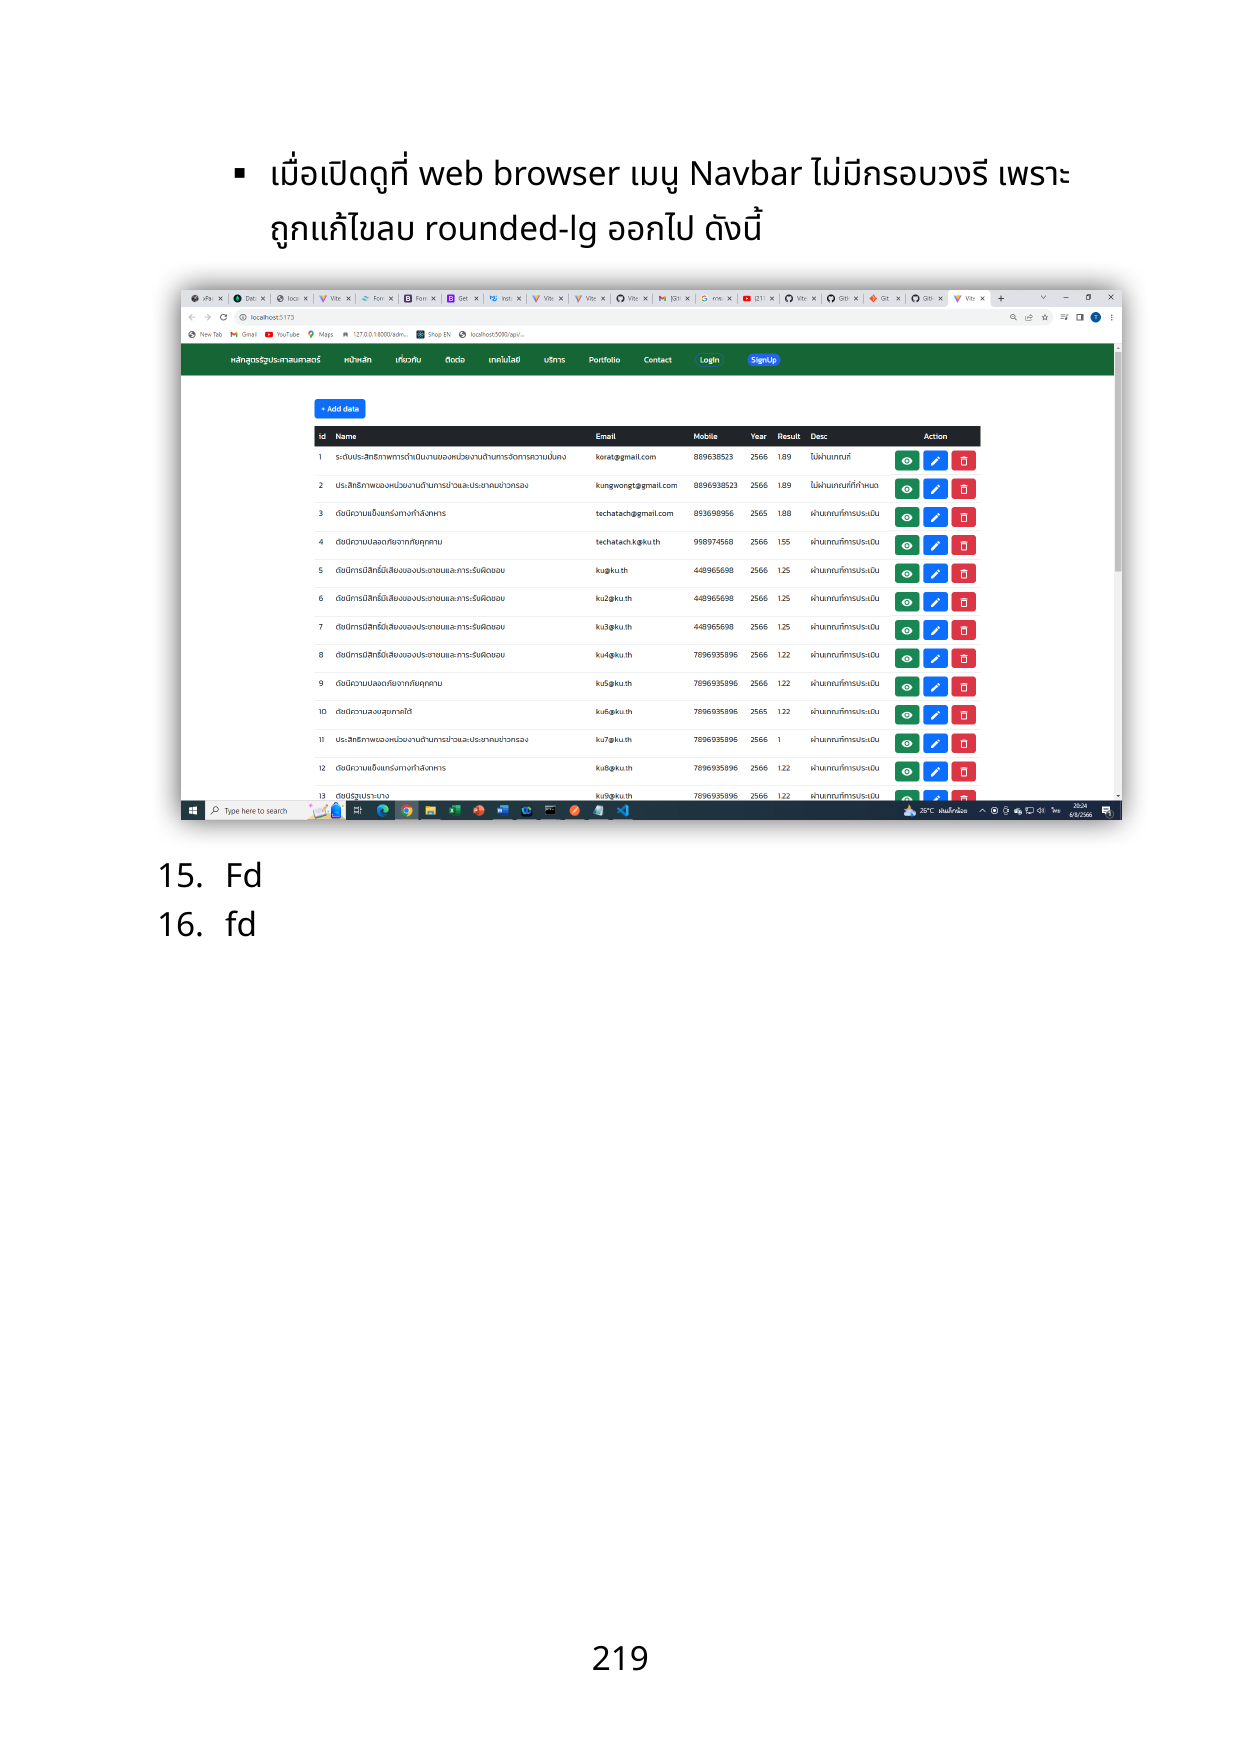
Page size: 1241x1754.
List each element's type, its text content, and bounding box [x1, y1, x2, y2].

list Fd [157, 852, 1090, 897]
list เมื่อเปิดดูที่ web browser เมนู Navbar ไม่มีกรอบวงรี เพราะถูกแก้ไขลบ rounded-lg ออกไป ดังนี้ [232, 150, 1090, 255]
picture [181, 290, 1122, 820]
list fd [157, 901, 1090, 946]
